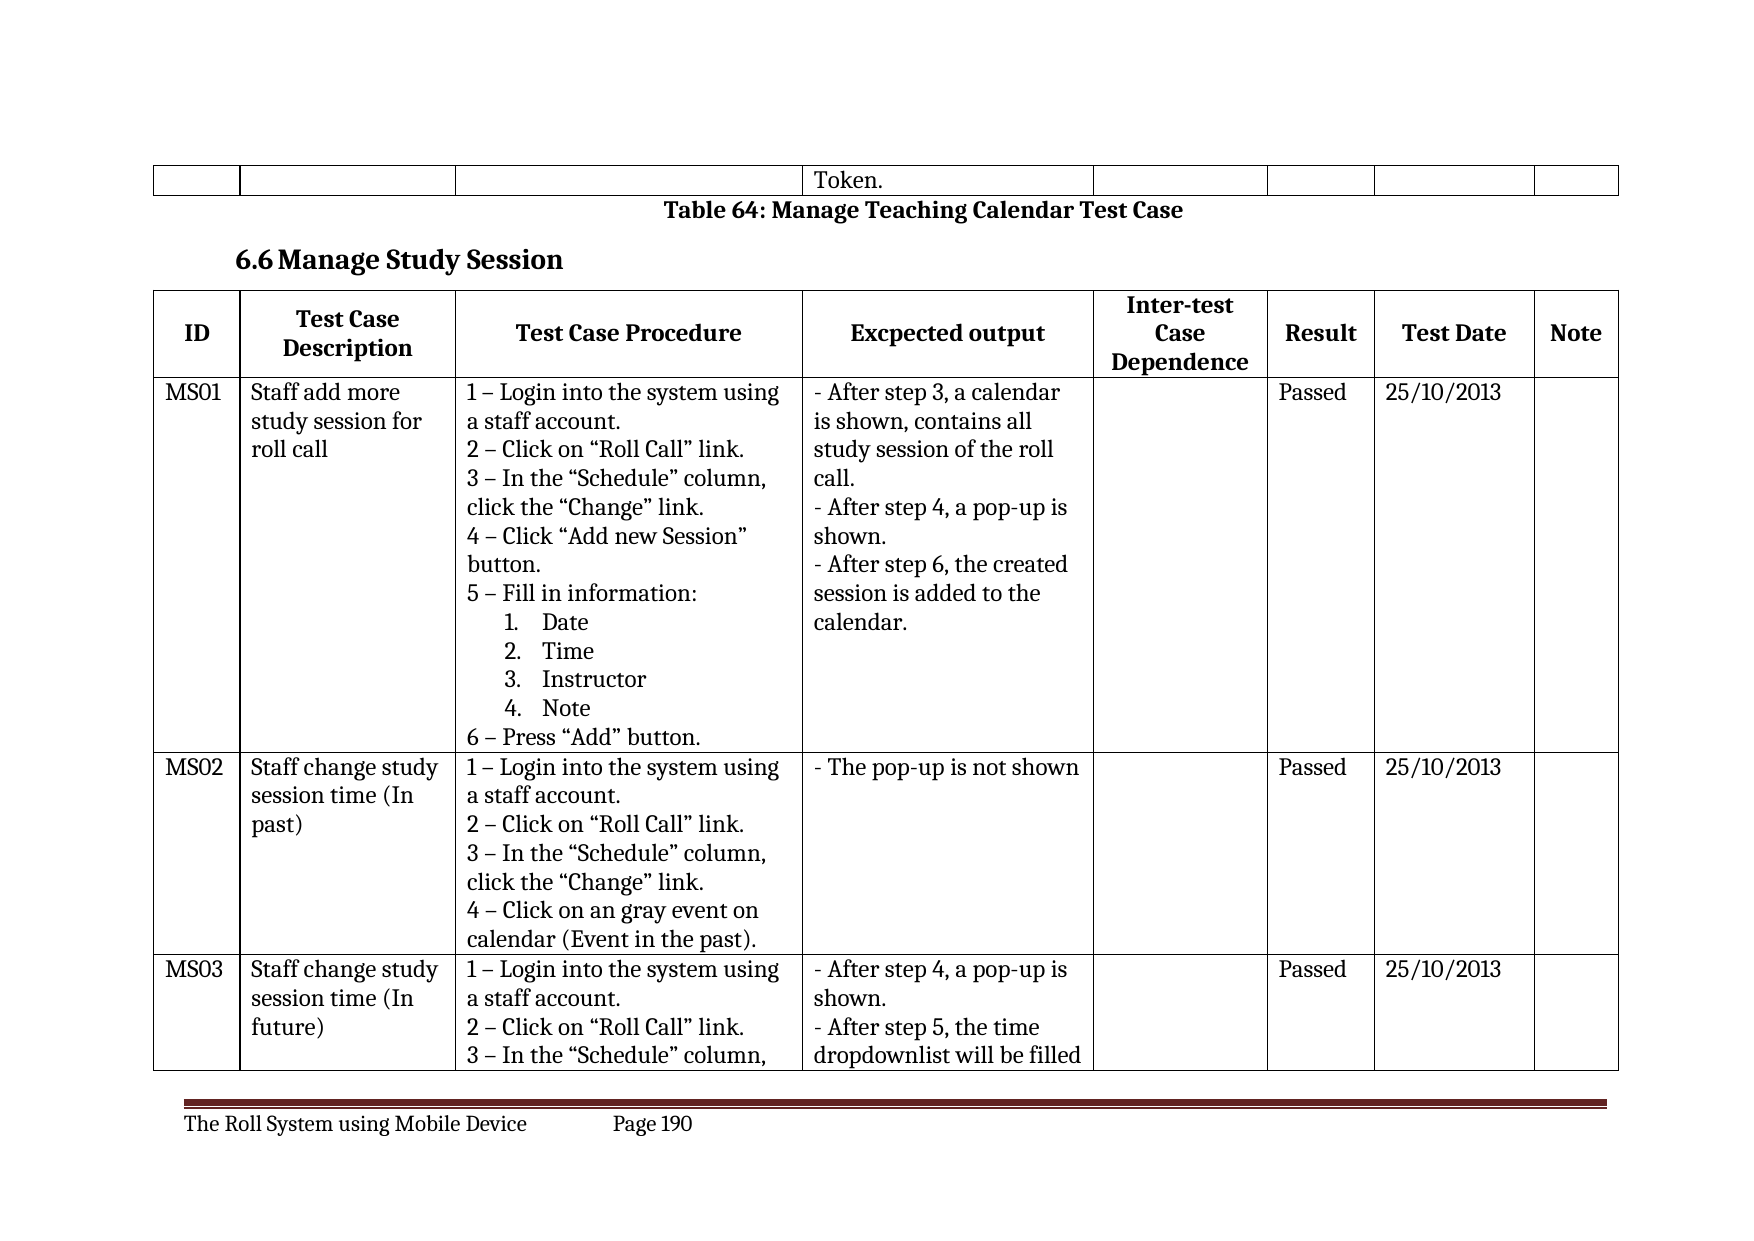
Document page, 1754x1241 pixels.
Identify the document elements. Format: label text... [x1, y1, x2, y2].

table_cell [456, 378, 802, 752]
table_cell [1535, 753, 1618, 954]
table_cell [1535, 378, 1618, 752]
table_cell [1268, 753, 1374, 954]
list Table 64: Manage Teaching Calendar Test Case [240, 196, 1607, 224]
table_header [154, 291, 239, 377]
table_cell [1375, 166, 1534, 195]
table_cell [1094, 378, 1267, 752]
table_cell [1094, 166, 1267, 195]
subtitle Manage Study Session [235, 243, 1607, 277]
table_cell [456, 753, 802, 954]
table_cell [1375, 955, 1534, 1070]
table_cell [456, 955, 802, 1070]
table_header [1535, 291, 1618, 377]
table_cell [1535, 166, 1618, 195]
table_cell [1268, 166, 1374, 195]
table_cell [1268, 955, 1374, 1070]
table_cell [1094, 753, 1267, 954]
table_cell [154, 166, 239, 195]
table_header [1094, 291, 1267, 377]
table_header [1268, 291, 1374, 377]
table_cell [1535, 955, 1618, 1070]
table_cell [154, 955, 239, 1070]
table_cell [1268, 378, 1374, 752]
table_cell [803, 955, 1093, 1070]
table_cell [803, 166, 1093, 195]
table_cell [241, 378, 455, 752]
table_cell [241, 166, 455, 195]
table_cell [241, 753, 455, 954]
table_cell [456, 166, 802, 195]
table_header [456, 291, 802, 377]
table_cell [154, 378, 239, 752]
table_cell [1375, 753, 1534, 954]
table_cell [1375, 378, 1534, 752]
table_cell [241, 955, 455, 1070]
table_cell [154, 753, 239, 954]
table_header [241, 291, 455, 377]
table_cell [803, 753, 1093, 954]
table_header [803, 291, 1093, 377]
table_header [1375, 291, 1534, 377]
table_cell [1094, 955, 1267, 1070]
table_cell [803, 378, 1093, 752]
